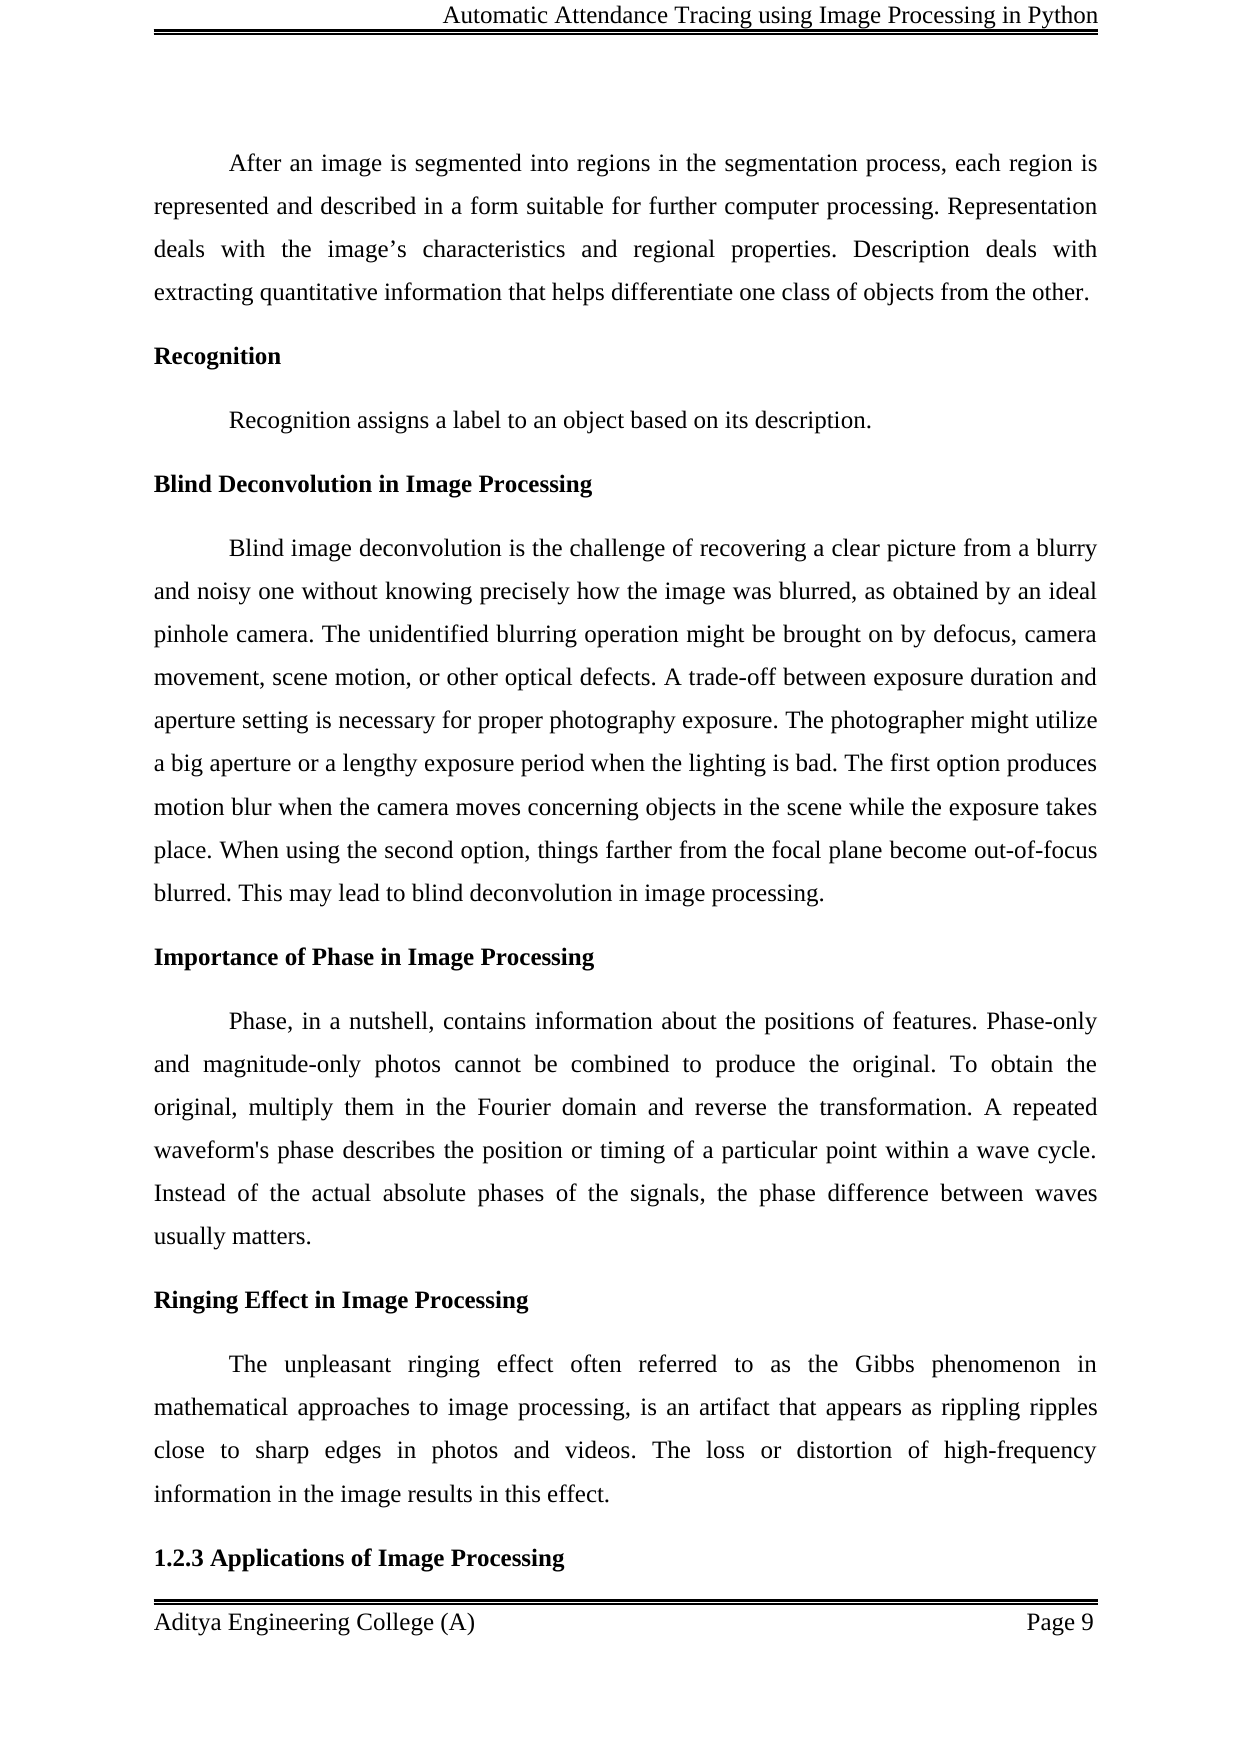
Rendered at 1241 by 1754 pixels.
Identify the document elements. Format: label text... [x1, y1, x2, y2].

text Recognition [153, 341, 1098, 370]
text Importance of Phase in Image Processing [153, 942, 1098, 971]
text 1.2.3 Applications of Image Processing [153, 1543, 1098, 1571]
text Phase, in a nutshell, contains information about the positions of features. Phase-only and magnitude-only photos cannot be combined to produce the original. To obtain the original, multiply them in the Fourier domain and reverse the transformation. A repeated waveform's phase describes the position or timing of a particular point within a wave cycle. Instead of the actual absolute phases of the signals, the phase difference between waves usually matters. [153, 1006, 1098, 1250]
text Ringing Effect in Image Processing [153, 1285, 1098, 1314]
text The unpleasant ringing effect often referred to as the Gibbs phenomenon in mathematical approaches to image processing, is an artifact that appears as rippling ripples close to sharp edges in photos and videos. The loss or distortion of high-frequency information in the image results in this effect. [153, 1349, 1098, 1507]
text After an image is segmented into regions in the segmentation process, each region is represented and described in a form suitable for further computer processing. Representation deals with the image’s characteristics and regional properties. Description deals with extracting quantitative information that helps differentiate one class of objects from the other. [153, 148, 1098, 306]
text Recognition assigns a label to an object based on its description. [153, 405, 1098, 434]
text Blind Deconvolution in Image Processing [153, 469, 1098, 498]
text Blind image deconvolution is the challenge of recovering a clear picture from a blurry and noisy one without knowing precisely how the image was blurred, as obtained by an ideal pinhole camera. The unidentified blurring operation might be brought on by defocus, camera movement, scene motion, or other optical defects. A trade-off between exposure duration and aperture setting is necessary for proper photography exposure. The photographer might utilize a big aperture or a lengthy exposure period when the lighting is bad. The first option produces motion blur when the camera moves concerning objects in the scene while the exposure takes place. When using the second option, things farther from the focal plane become out-of-focus blurred. This may lead to blind deconvolution in image processing. [153, 533, 1098, 907]
